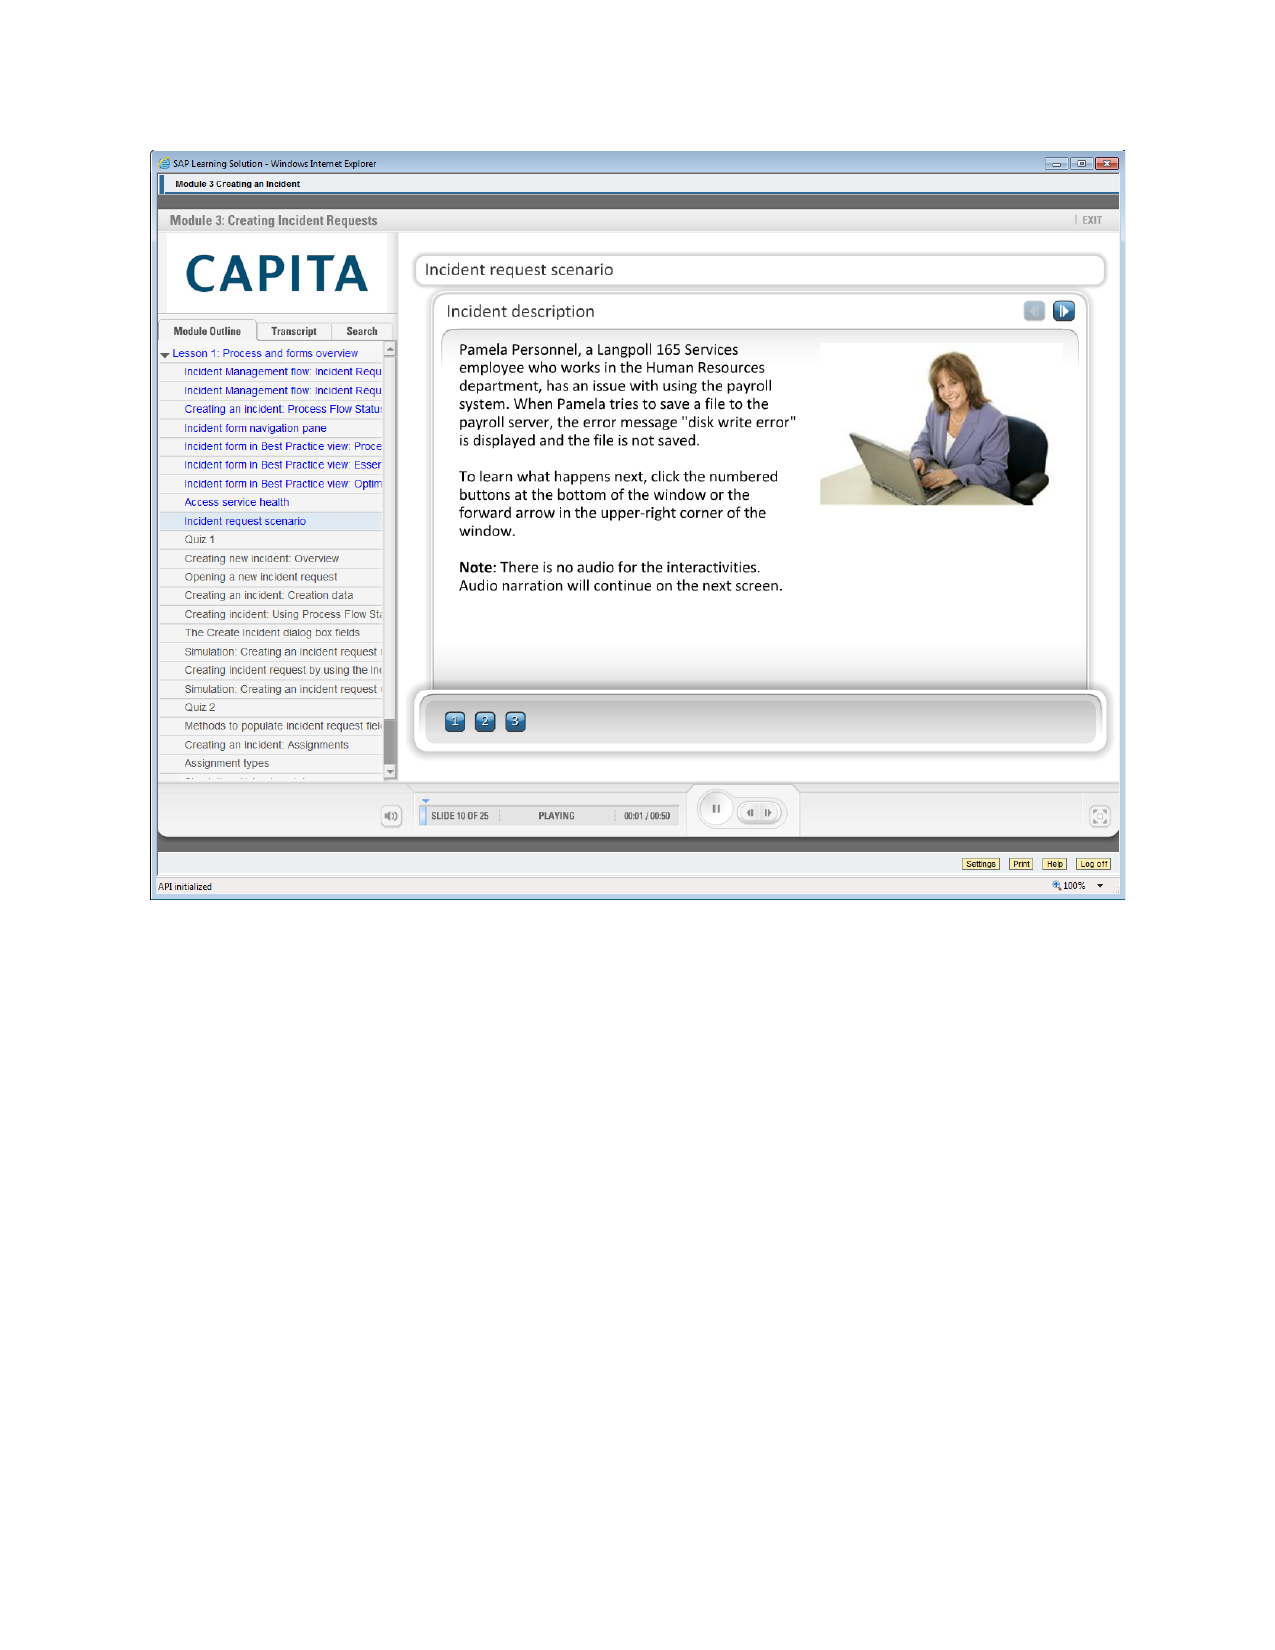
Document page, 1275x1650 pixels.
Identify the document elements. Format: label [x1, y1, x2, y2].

picture [150, 150, 1125, 900]
